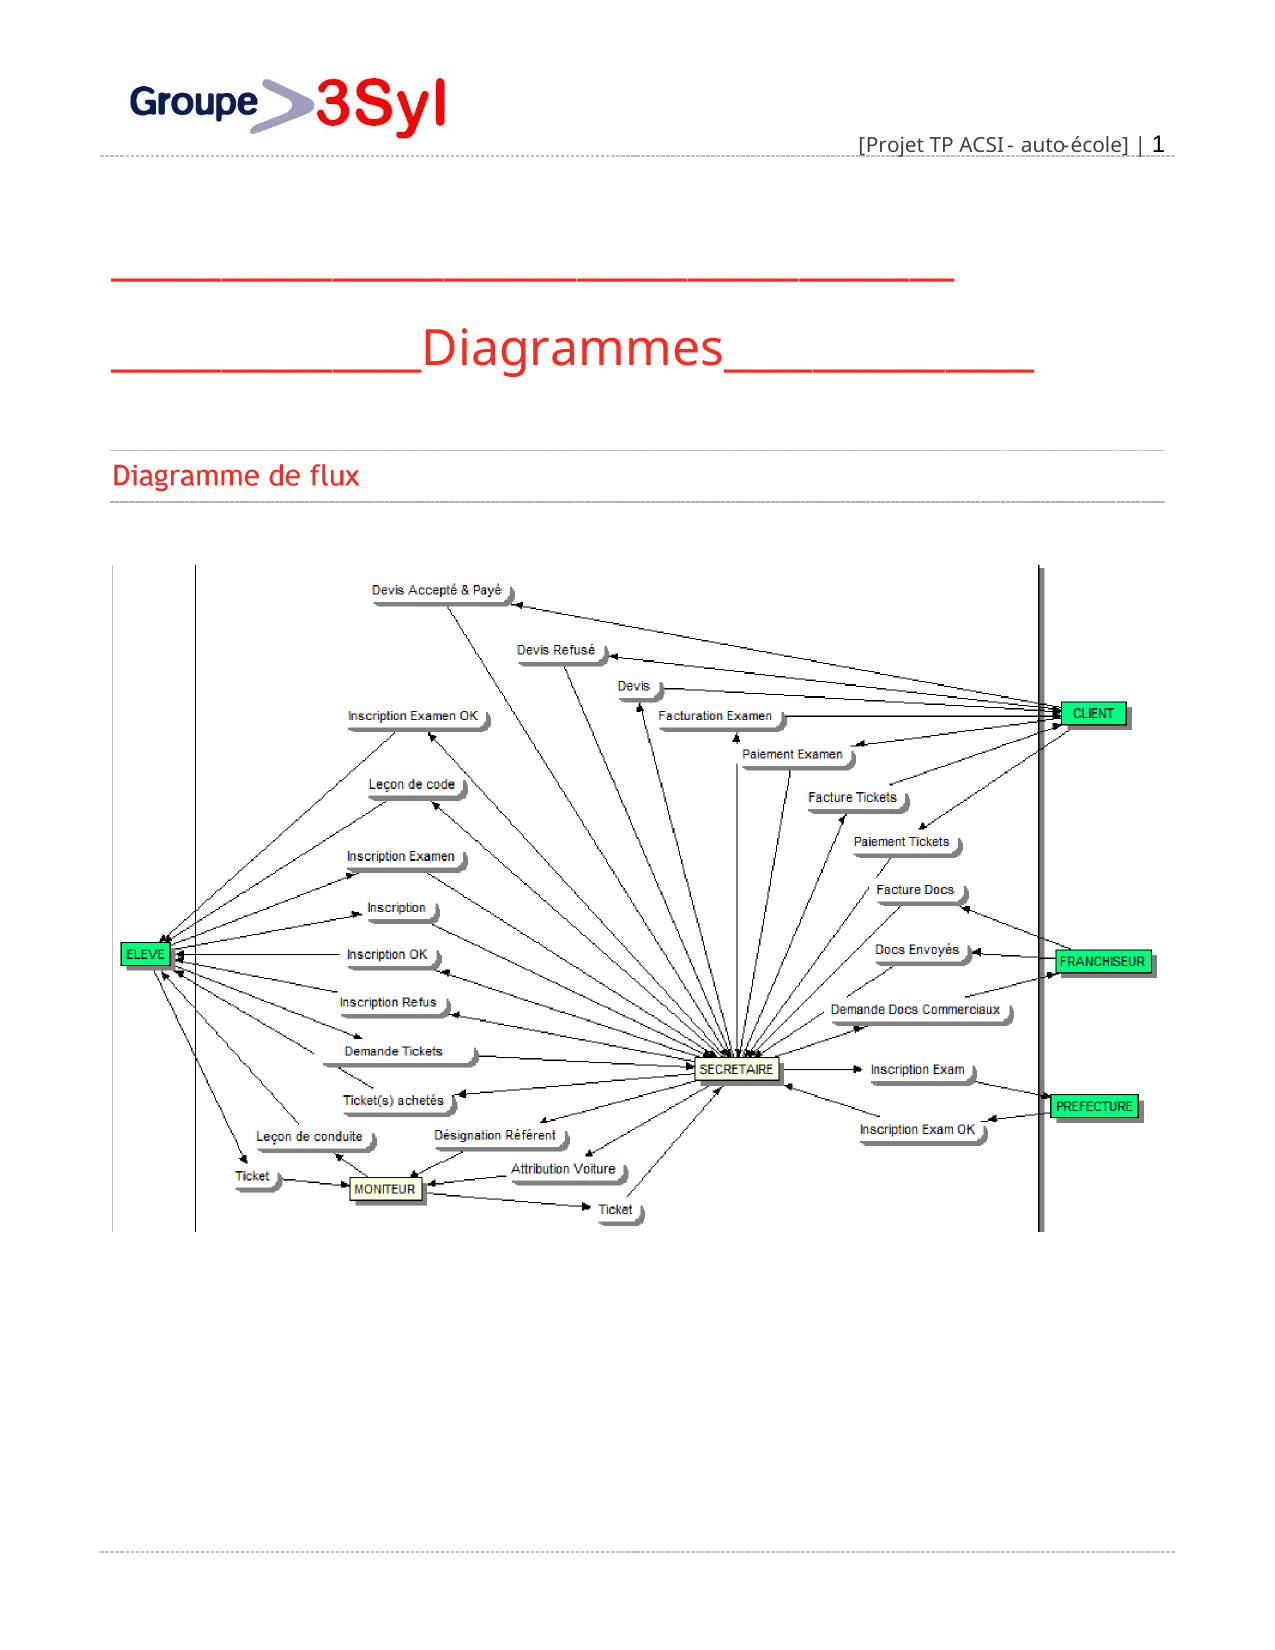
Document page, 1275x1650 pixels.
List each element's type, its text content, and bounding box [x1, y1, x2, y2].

picture [116, 59, 453, 147]
subtitle ______________________________________ [111, 221, 1164, 289]
subtitle ______________Diagrammes______________ [111, 312, 1164, 380]
picture [109, 449, 1165, 1232]
